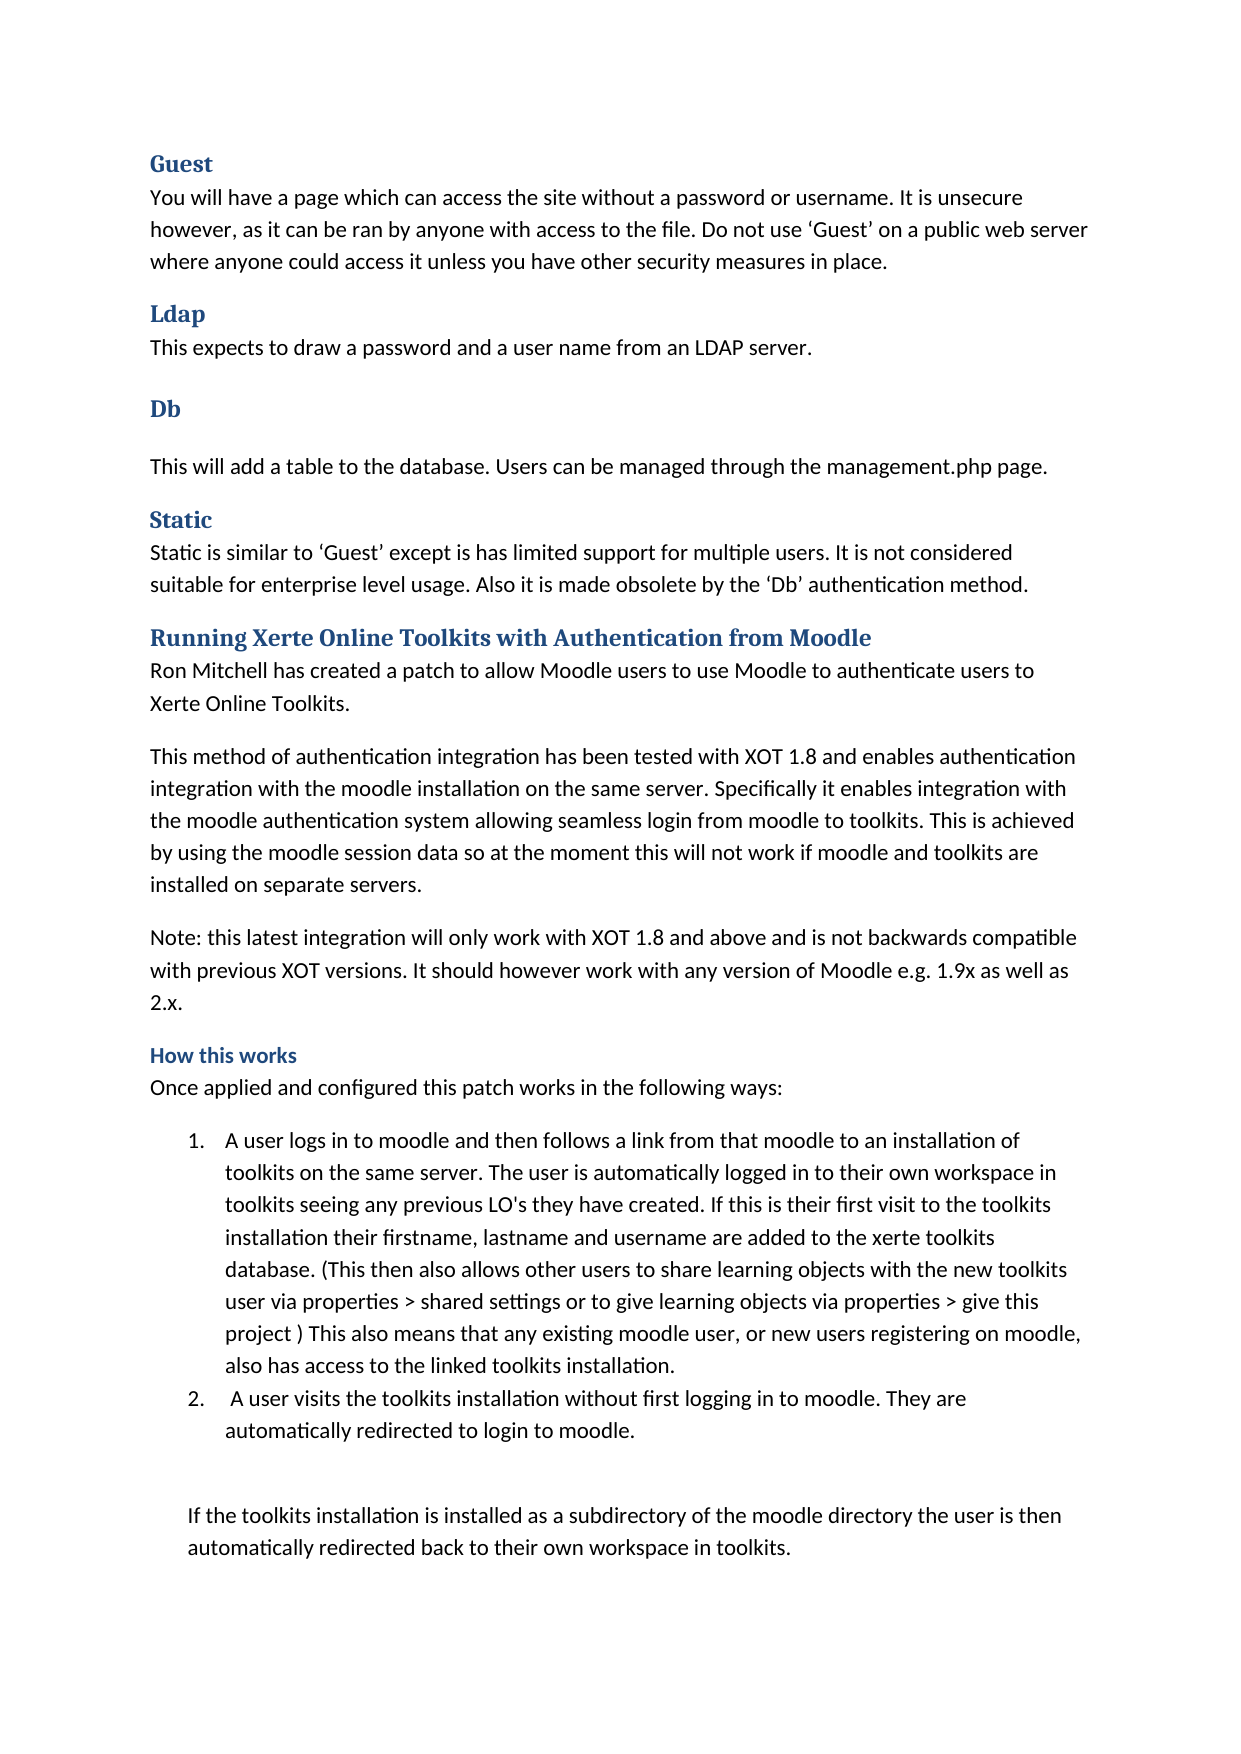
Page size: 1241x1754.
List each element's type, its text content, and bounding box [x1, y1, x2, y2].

text If the toolkits installation is installed as a subdirectory of the moodle directory the user is then automatically redirected back to their own workspace in toolkits. [187, 1501, 1090, 1561]
text This will add a table to the database. Users can be managed through the management.php page. [150, 452, 1090, 481]
subtitle How this works [150, 1041, 1090, 1069]
text This method of authentication integration has been tested with XOT 1.8 and enables authentication integration with the moodle installation on the same server. Specifically it enables integration with the moodle authentication system allowing seamless login from moodle to toolkits. This is achieved by using the moodle session data so at the moment this will not work if moodle and toolkits are installed on separate servers. [150, 742, 1090, 898]
text Ldap This expects to draw a password and a user name from an LDAP server. [150, 300, 1090, 361]
subtitle Db [150, 394, 1090, 423]
text Once applied and configured this patch works in the following ways: [150, 1073, 1090, 1101]
text Note: this latest integration will only work with XOT 1.8 and above and is not backwards compatible with previous XOT versions. It should however work with any version of Moodle e.g. 1.9x as well as 2.x. [150, 923, 1090, 1016]
text Guest You will have a page which can access the site without a password or username. It is unsecure however, as it can be ran by anyone with access to the file. Do not use ‘Guest’ on a public web server where anyone could access it unless you have other security measures in place. [150, 150, 1090, 275]
list A user logs in to moodle and then follows a link from that moodle to an installation of toolkits on the same server. The user is automatically logged in to their own workspace in toolkits seeing any previous LO's they have created. If this is their first visit to the toolkits installation their firstname, lastname and username are added to the xerte toolkits database. (This then also allows other users to share learning objects with the new toolkits user via properties > shared settings or to give learning objects via properties > give this project ) This also means that any existing moodle user, or new users registering on moodle, also has access to the linked toolkits installation. [187, 1126, 1090, 1379]
text Static Static is similar to ‘Guest’ except is has limited support for multiple users. It is not considered suitable for enterprise level usage. Also it is made obsolete by the ‘Db’ authentication method. [150, 506, 1090, 599]
list A user visits the toolkits installation without first logging in to moodle. They are automatically redirected to login to moodle. [187, 1384, 1090, 1444]
text Running Xerte Online Toolkits with Authentication from Moodle Ron Mitchell has created a patch to allow Moodle users to use Moodle to authenticate users to Xerte Online Toolkits. [150, 624, 1090, 717]
